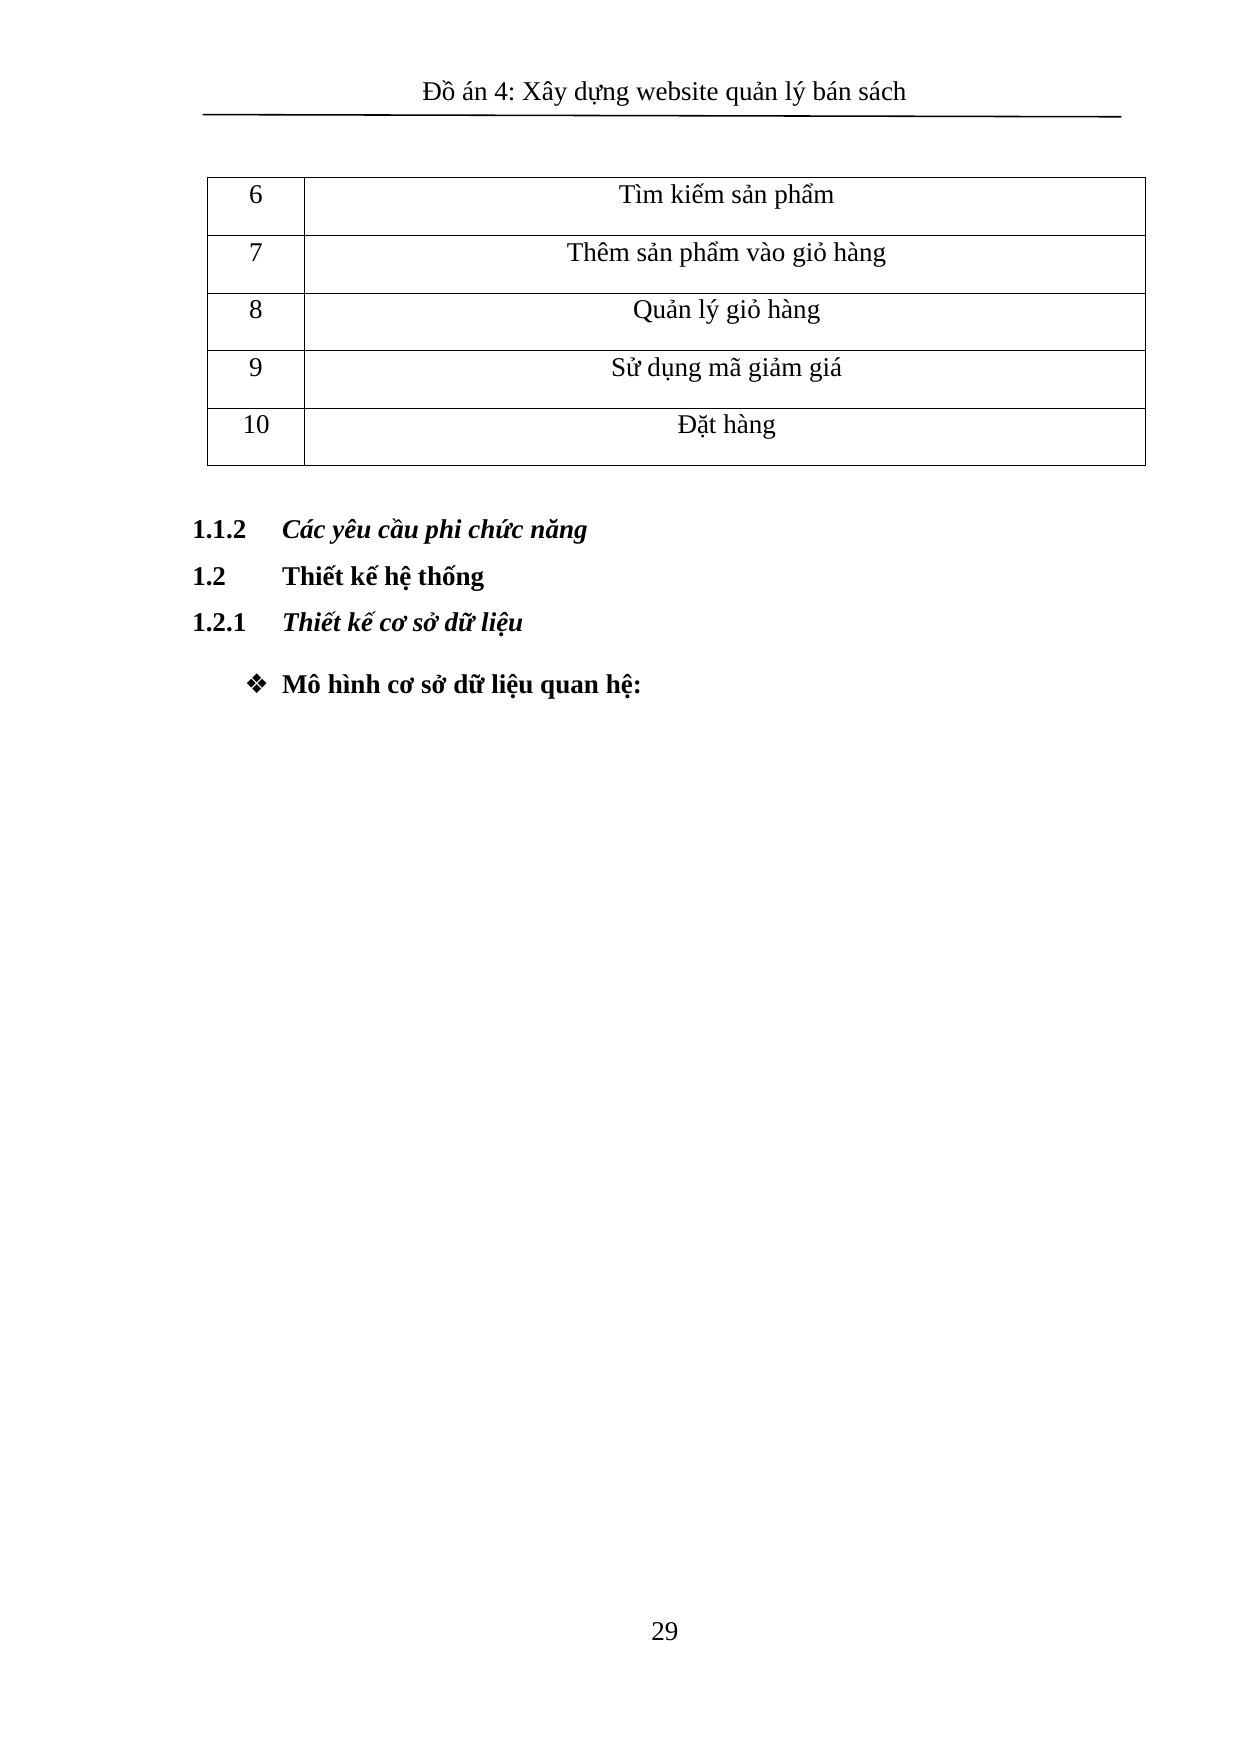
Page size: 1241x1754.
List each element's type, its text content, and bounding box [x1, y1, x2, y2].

table_cell 9 [208, 351, 304, 408]
table_cell 10 [208, 409, 304, 465]
table_cell 6 [208, 178, 304, 235]
table_cell Quản lý giỏ hàng [305, 294, 1145, 350]
list Thiết kế cơ sở dữ liệu [192, 606, 1122, 637]
list Mô hình cơ sở dữ liệu quan hệ: [244, 653, 1122, 708]
list Thiết kế hệ thống [192, 559, 1122, 591]
table_cell Sử dụng mã giảm giá [305, 351, 1145, 408]
list Các yêu cầu phi chức năng [192, 513, 1122, 544]
table_cell Thêm sản phẩm vào giỏ hàng [305, 236, 1145, 292]
table_cell Đặt hàng [305, 409, 1145, 465]
table_cell 7 [208, 236, 304, 292]
table_cell Tìm kiếm sản phẩm [305, 178, 1145, 235]
table_cell 8 [208, 294, 304, 350]
